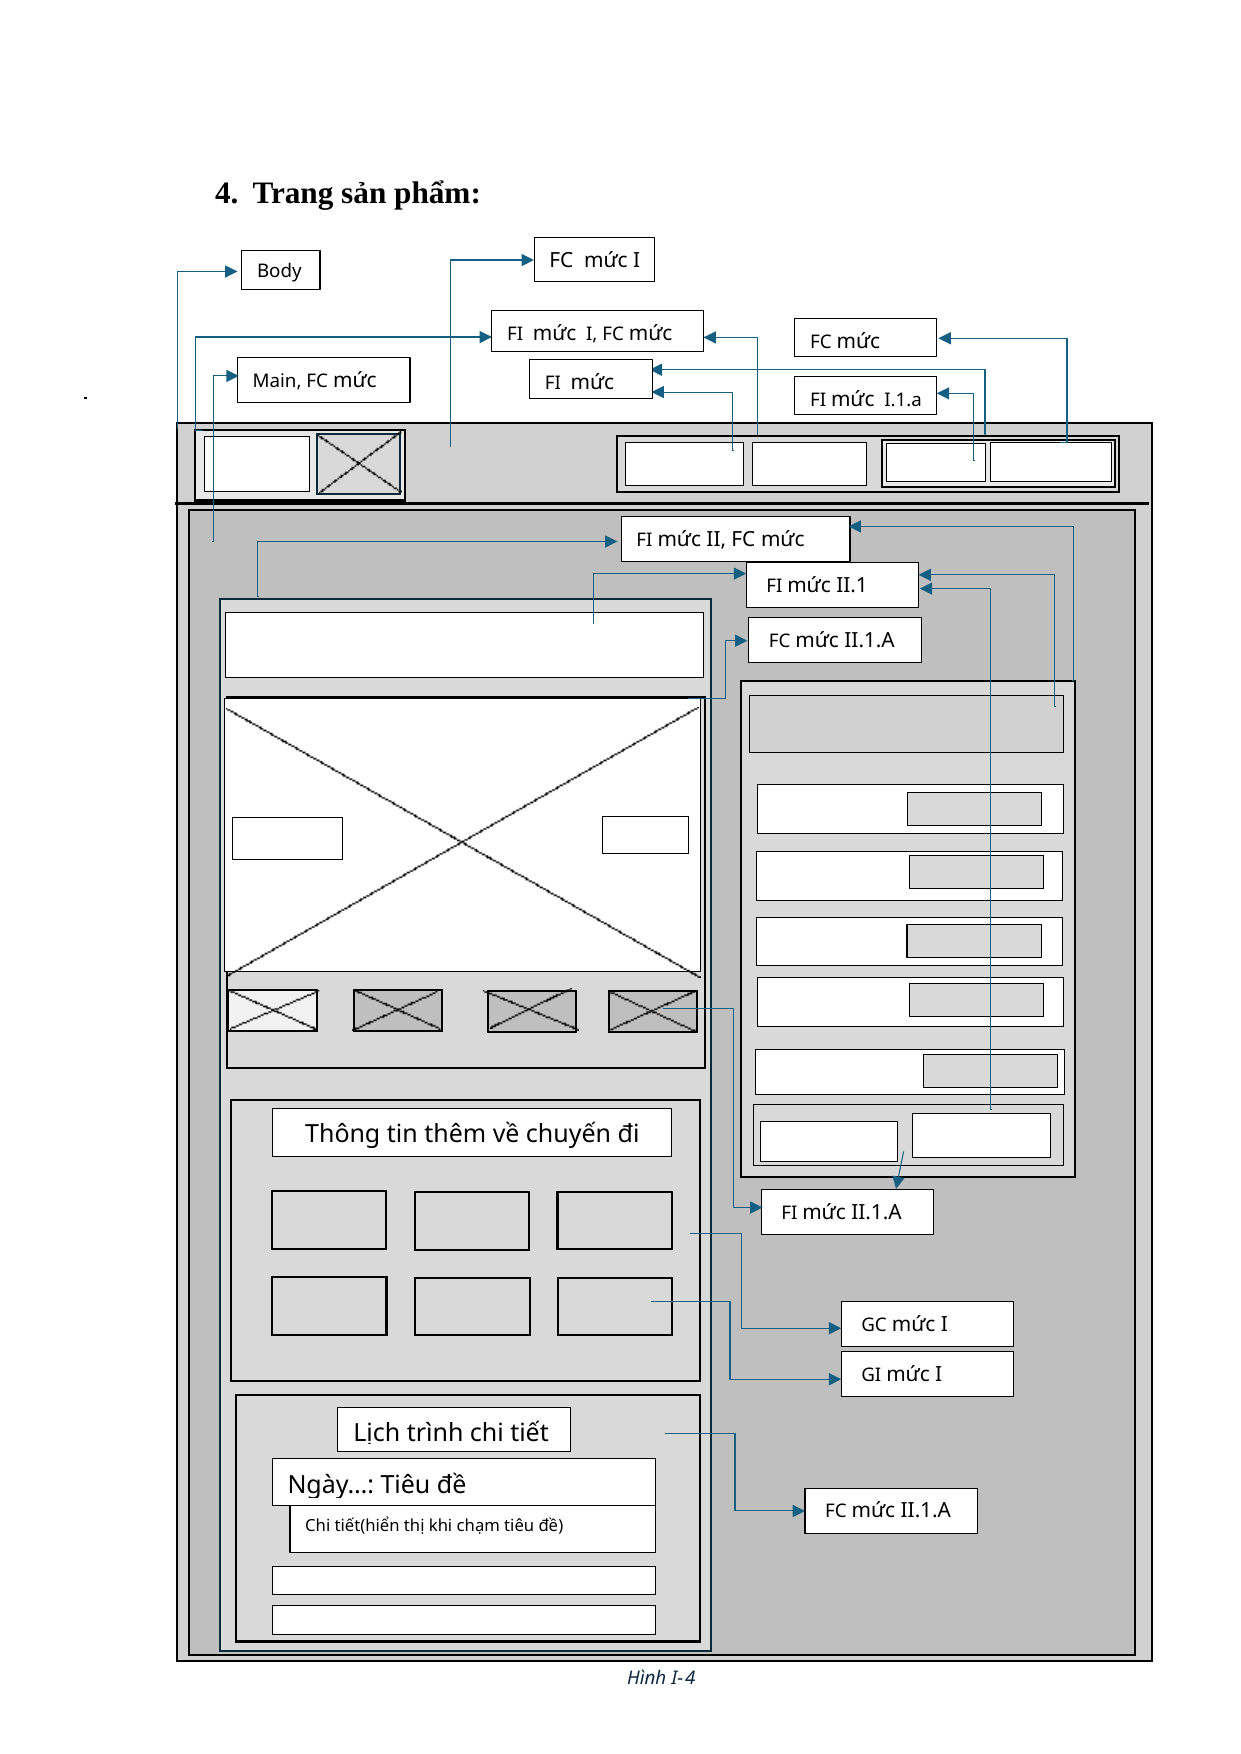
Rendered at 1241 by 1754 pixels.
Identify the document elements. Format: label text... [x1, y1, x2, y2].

picture [229, 990, 321, 1030]
picture [609, 990, 699, 1033]
subtitle Trang sản phẩm: [215, 174, 1122, 210]
picture [318, 431, 403, 494]
picture [483, 988, 579, 1031]
picture [352, 989, 442, 1031]
picture [226, 707, 701, 978]
